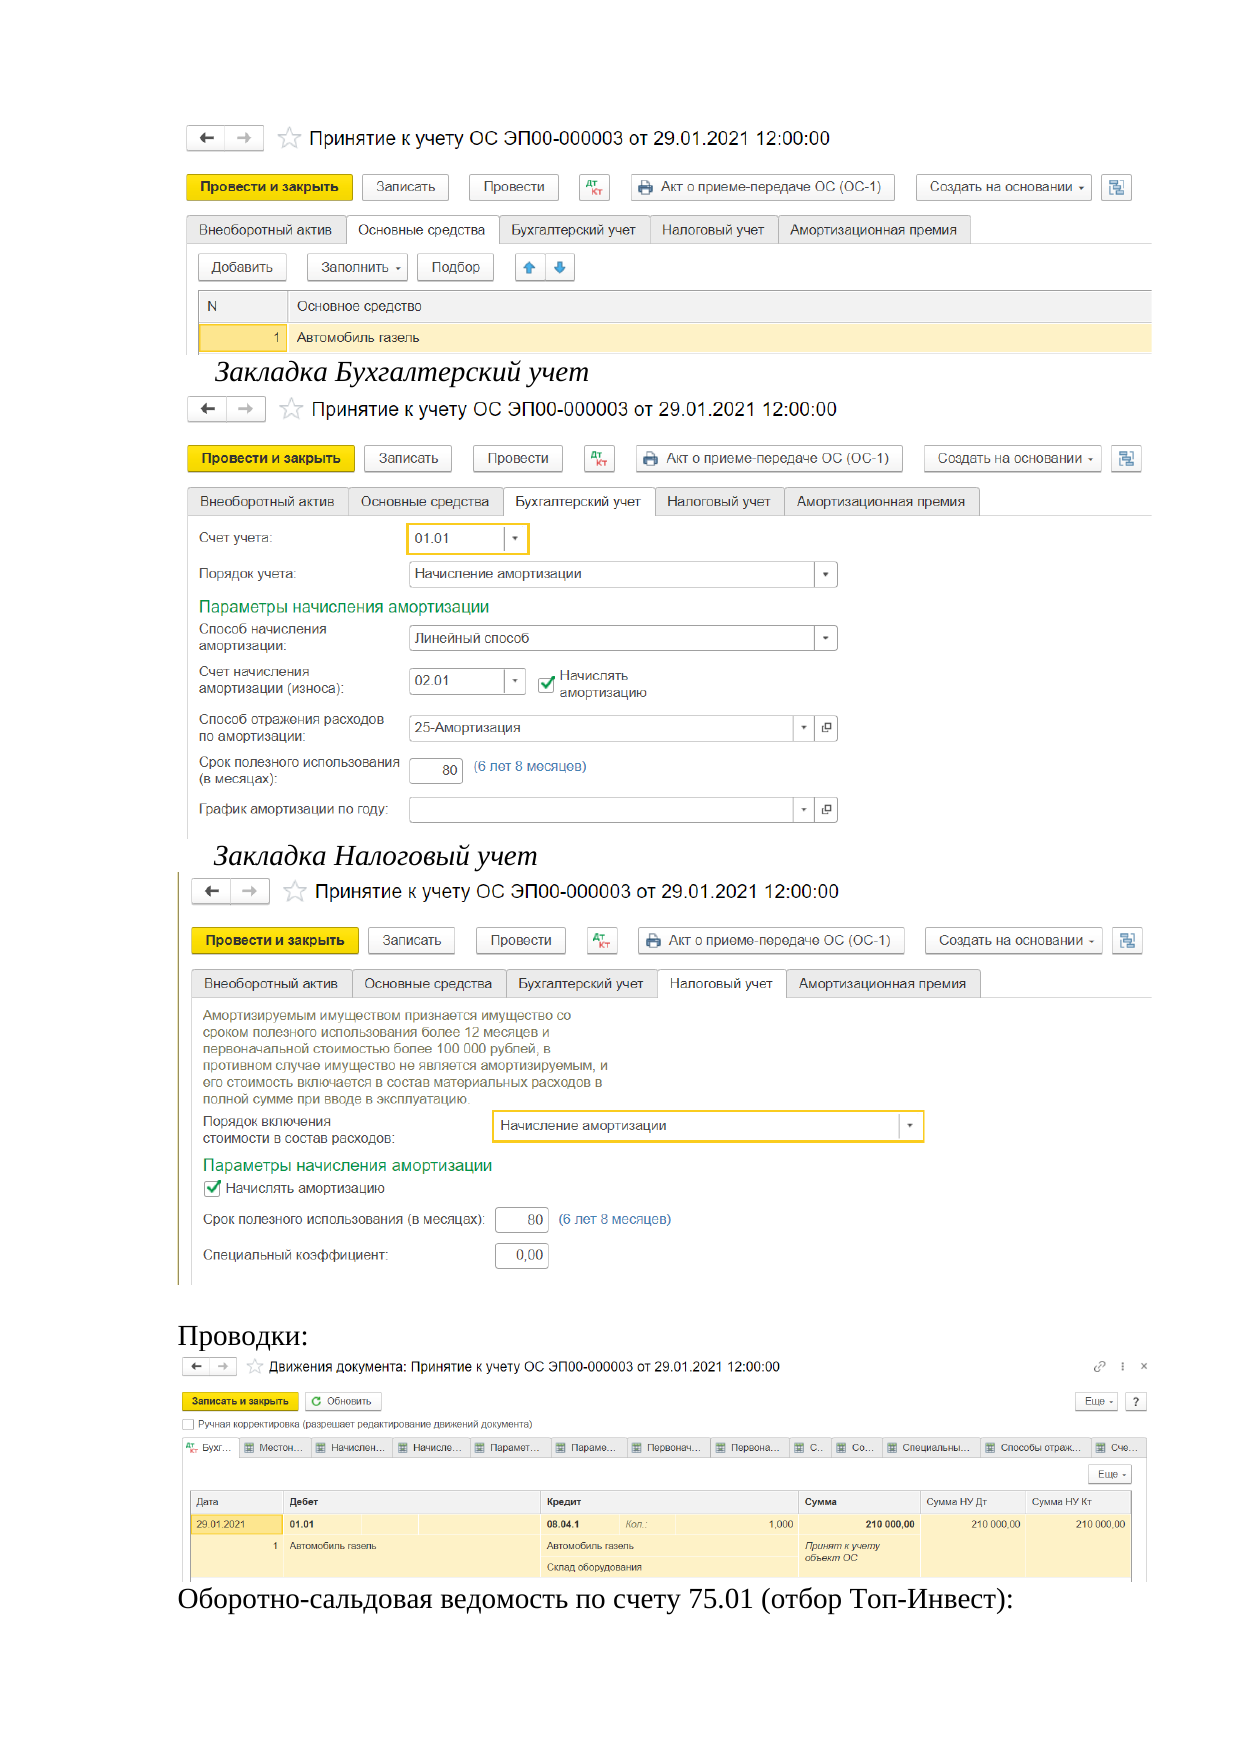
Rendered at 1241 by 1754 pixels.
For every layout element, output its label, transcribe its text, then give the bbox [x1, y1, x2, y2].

text Закладка Бухгалтерский учет [215, 355, 1152, 388]
text Проводки: [177, 1318, 1152, 1351]
picture [177, 1351, 1152, 1582]
text Закладка Налоговый учет [177, 839, 1152, 872]
picture [177, 872, 1152, 1285]
picture [177, 118, 1152, 355]
picture [177, 388, 1152, 839]
text Оборотно-сальдовая ведомость по счету 75.01 (отбор Топ-Инвест): [177, 1582, 1152, 1615]
